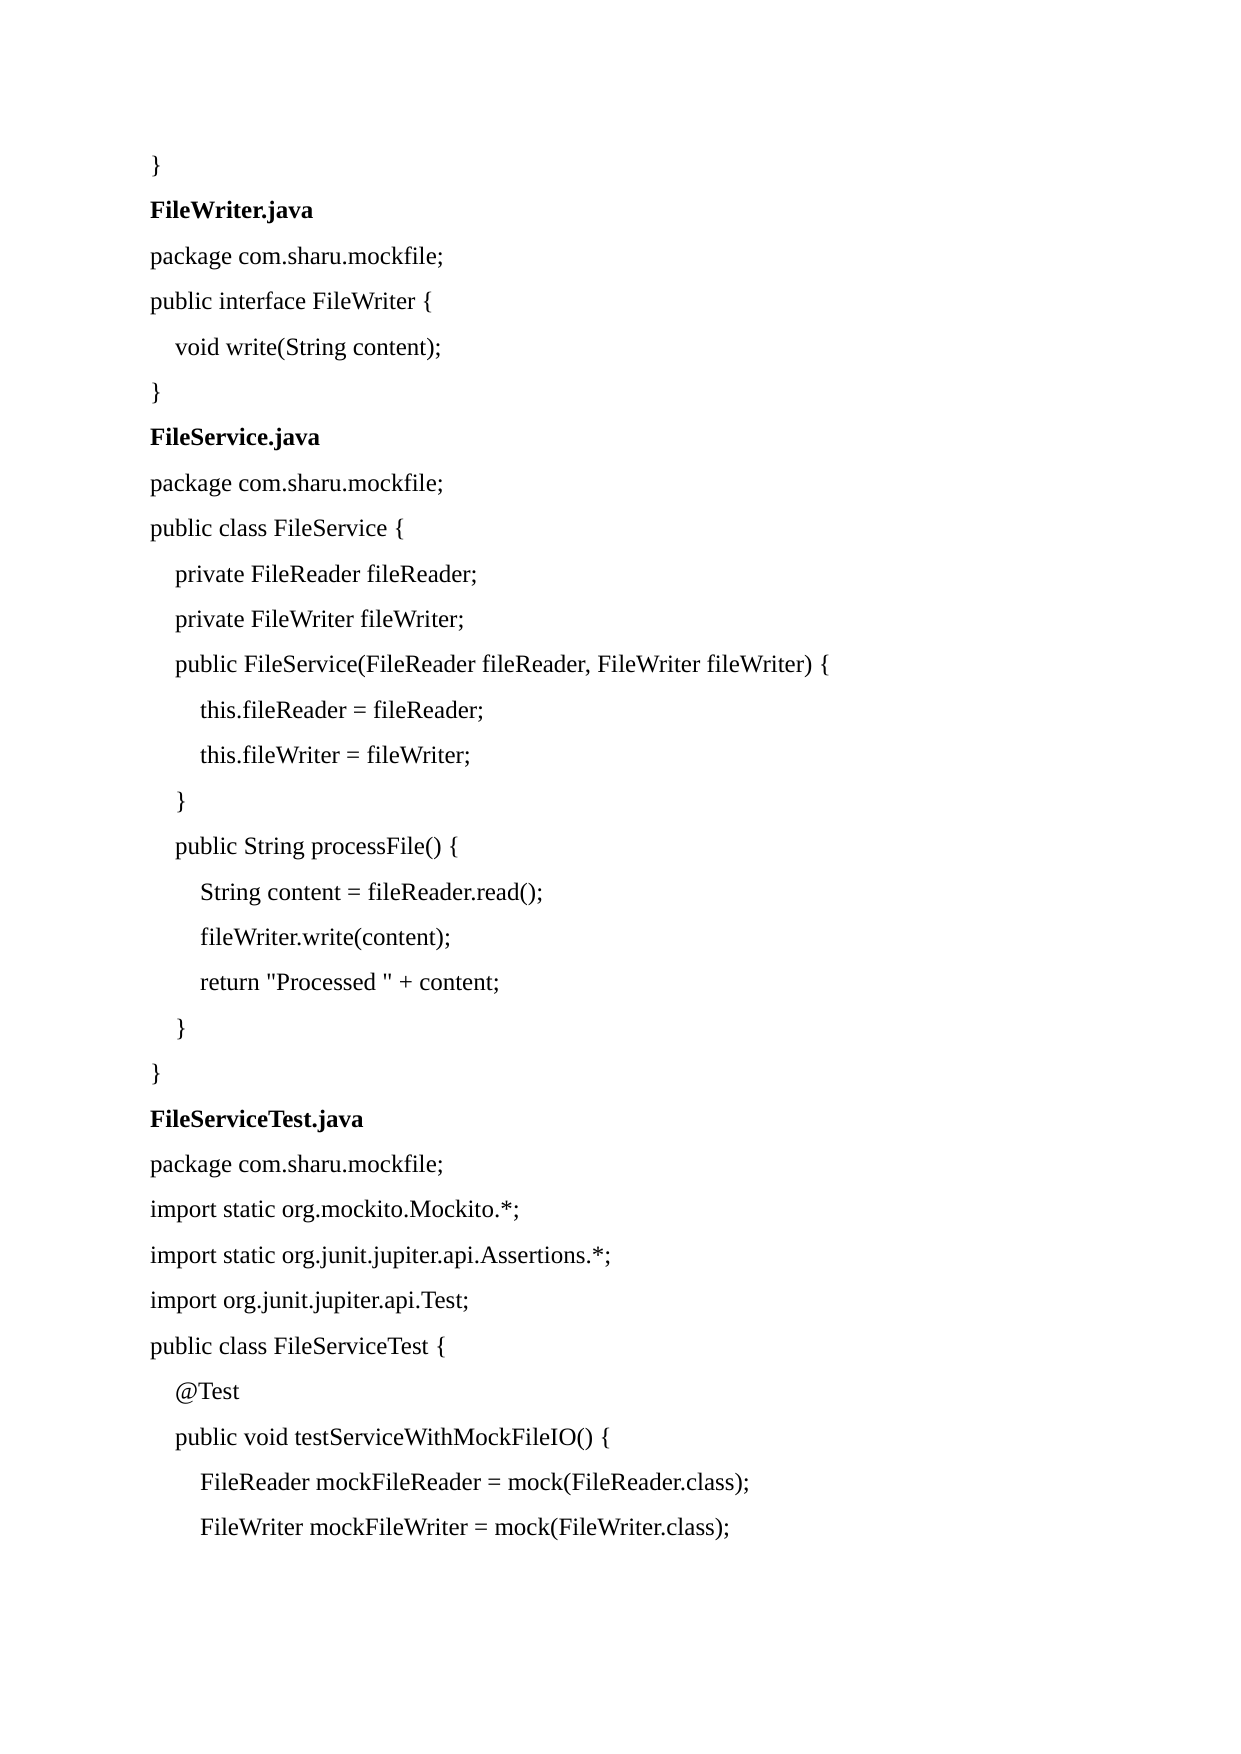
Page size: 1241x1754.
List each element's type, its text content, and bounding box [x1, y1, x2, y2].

text } [150, 377, 1090, 406]
text } [150, 786, 1090, 814]
text import static org.junit.jupiter.api.Assertions.*; [150, 1240, 1090, 1269]
text private FileReader fileReader; [150, 559, 1090, 587]
text fileWriter.write(content); [150, 922, 1090, 951]
text @Test [150, 1376, 1090, 1405]
text return "Processed " + content; [150, 967, 1090, 996]
text this.fileWriter = fileWriter; [150, 740, 1090, 769]
text public class FileService { [150, 513, 1090, 542]
text public FileService(FileReader fileReader, FileWriter fileWriter) { [150, 649, 1090, 678]
text package com.sharu.mockfile; [150, 1149, 1090, 1178]
text public class FileServiceTest { [150, 1331, 1090, 1359]
text FileServiceTest.java [150, 1104, 1090, 1132]
text } [150, 150, 1090, 179]
text FileWriter mockFileWriter = mock(FileWriter.class); [150, 1512, 1090, 1541]
text package com.sharu.mockfile; [150, 468, 1090, 497]
text FileService.java [150, 422, 1090, 451]
text this.fileReader = fileReader; [150, 695, 1090, 724]
text } [150, 1058, 1090, 1087]
text FileReader mockFileReader = mock(FileReader.class); [150, 1467, 1090, 1496]
text FileWriter.java [150, 195, 1090, 224]
text String content = fileReader.read(); [150, 877, 1090, 905]
text } [150, 1013, 1090, 1042]
text import org.junit.jupiter.api.Test; [150, 1285, 1090, 1314]
text package com.sharu.mockfile; [150, 241, 1090, 269]
text public String processFile() { [150, 831, 1090, 860]
text void write(String content); [150, 332, 1090, 360]
text import static org.mockito.Mockito.*; [150, 1194, 1090, 1223]
text public interface FileWriter { [150, 286, 1090, 315]
text private FileWriter fileWriter; [150, 604, 1090, 633]
text public void testServiceWithMockFileIO() { [150, 1422, 1090, 1450]
